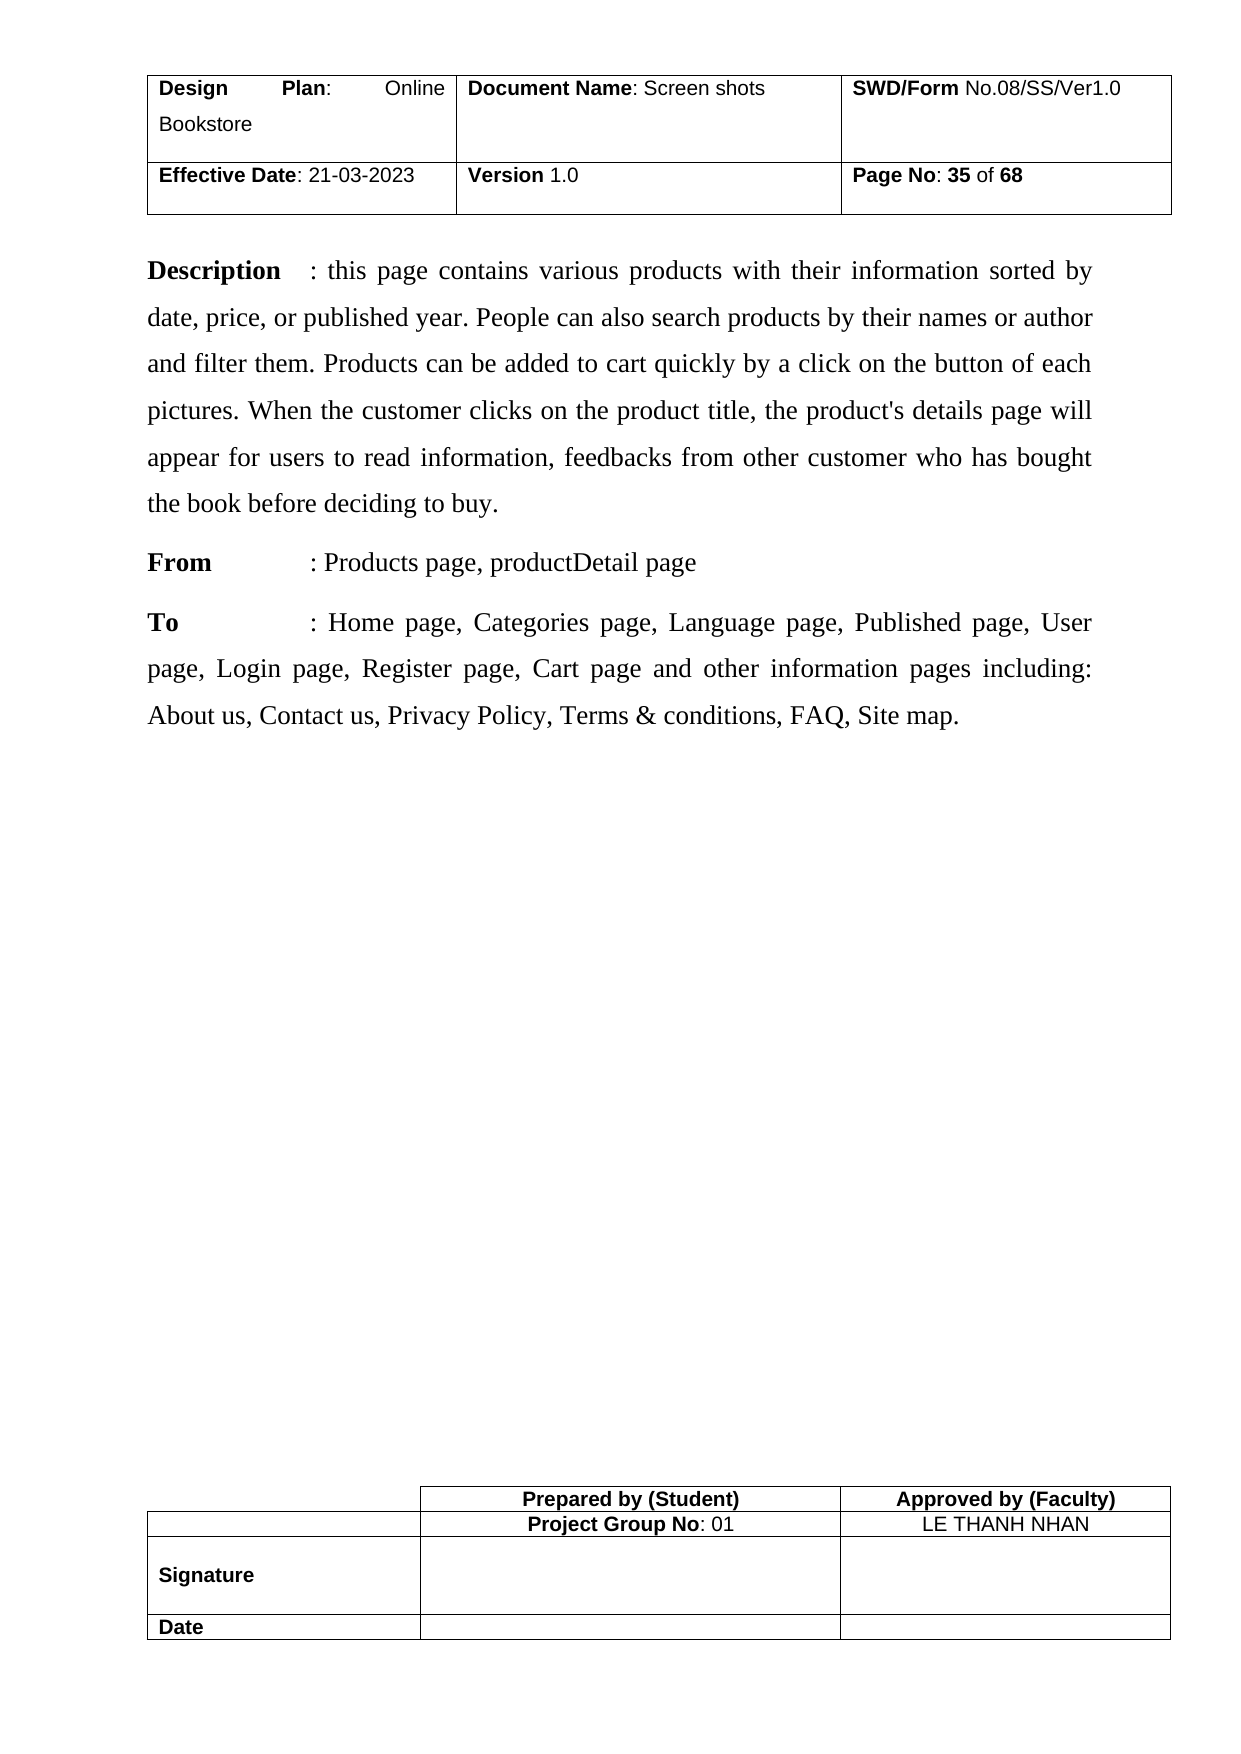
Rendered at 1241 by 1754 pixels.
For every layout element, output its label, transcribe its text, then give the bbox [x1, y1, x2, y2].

text To : Home page, Categories page, Language page, Published page, User page, Login page, Register page, Cart page and other information pages including: About us, Contact us, Privacy Policy, Terms & conditions, FAQ, Site map. [147, 606, 1093, 730]
text Description : this page contains various products with their information sorted by date, price, or published year. People can also search products by their names or author and filter them. Products can be added to cart quickly by a click on the button of each pictures. When the customer clicks on the product title, the product's details page will appear for users to read information, feedbacks from other customer who has bought the book before deciding to buy. [147, 254, 1093, 518]
text From : Products page, productDetail page [147, 546, 1093, 578]
